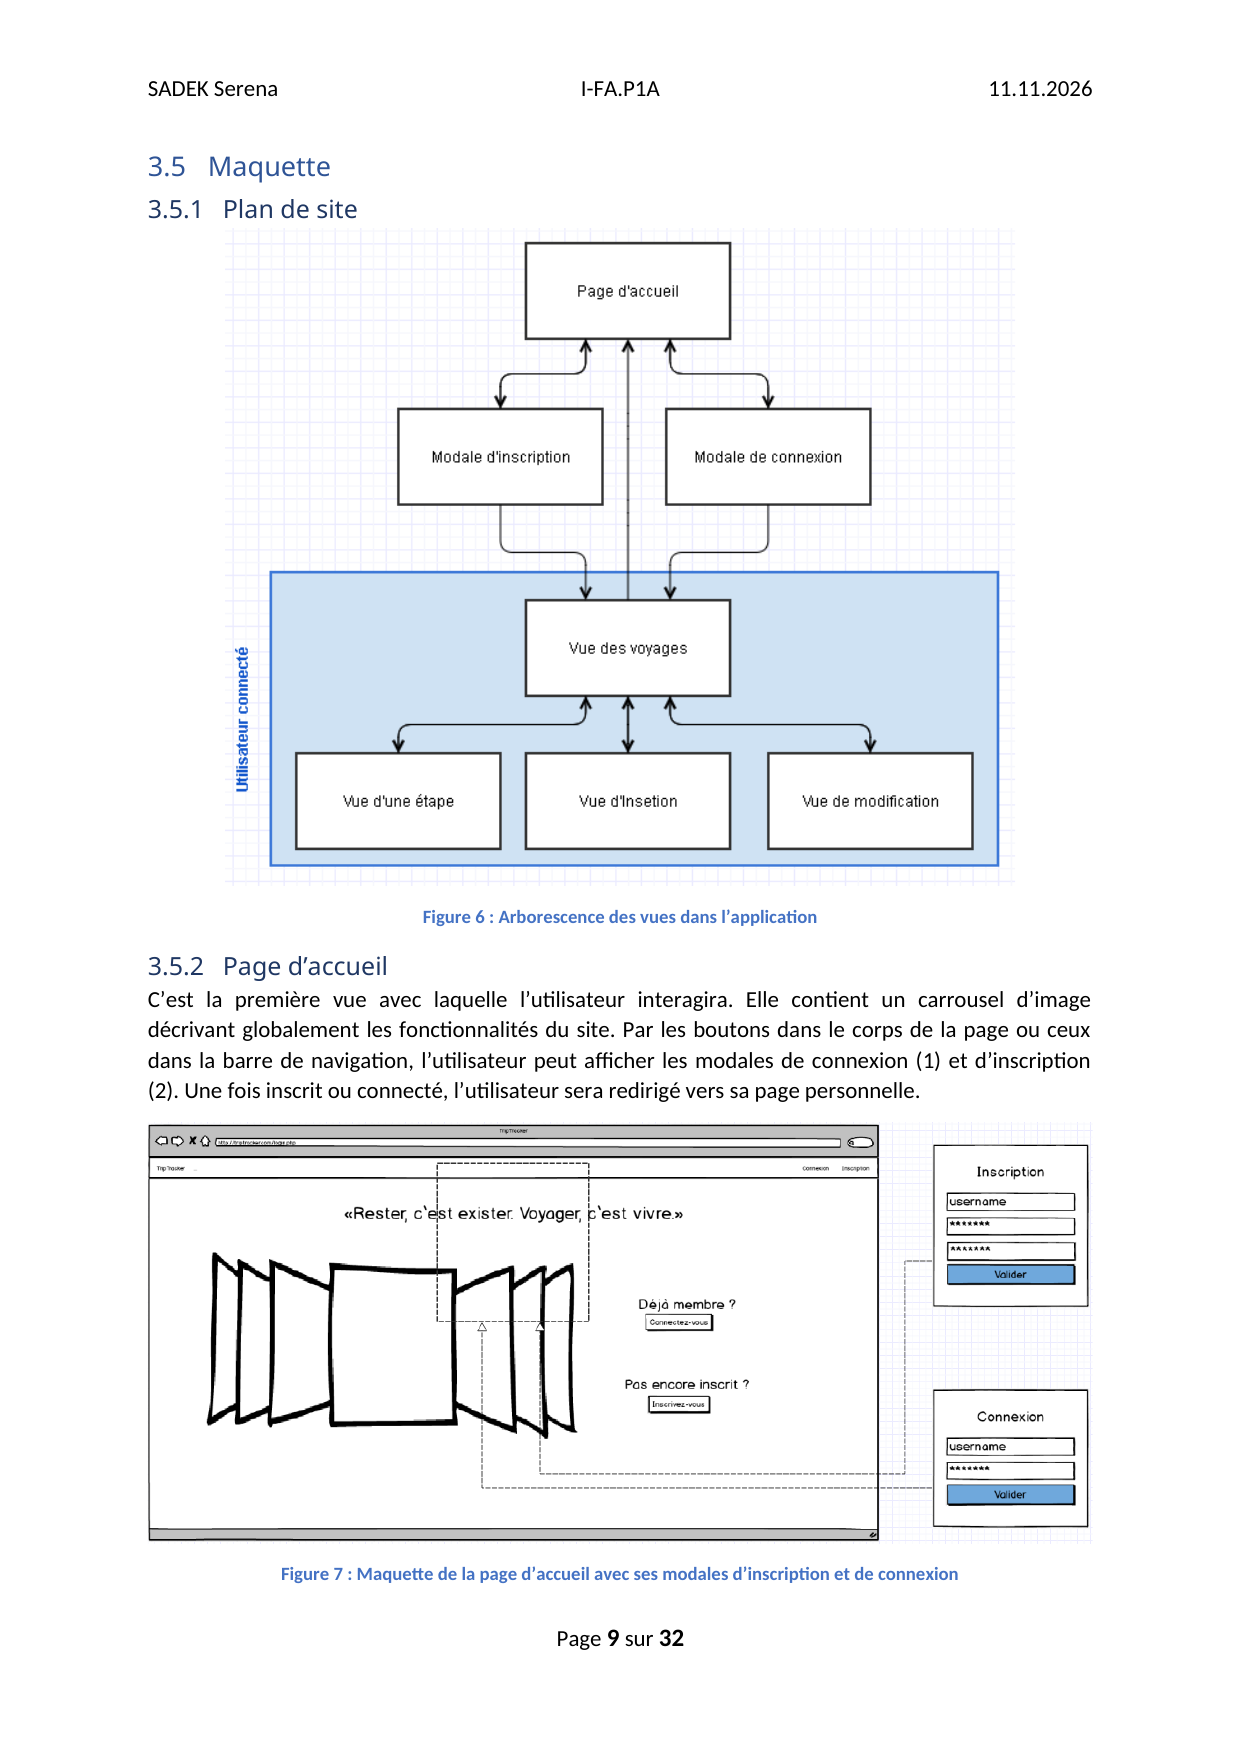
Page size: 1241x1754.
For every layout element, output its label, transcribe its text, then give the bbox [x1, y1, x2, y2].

picture [147, 1122, 1093, 1544]
text Figure 7 : Maquette de la page d’accueil avec ses modales d’inscription et de connexion [148, 1562, 1093, 1585]
picture [225, 228, 1016, 886]
text C’est la première vue avec laquelle l’utilisateur interagira. Elle contient un carrousel d’image décrivant globalement les fonctionnalités du site. Par les boutons dans le corps de la page ou ceux dans la barre de navigation, l’utilisateur peut afficher les modales de connexion (1) et d’inscription (2). Une fois inscrit ou connecté, l’utilisateur sera redirigé vers sa page personnelle. [148, 985, 1093, 1104]
subtitle Maquette [148, 148, 1093, 184]
subtitle Page d’accueil [148, 948, 1093, 983]
text Figure 6 : Arborescence des vues dans l’application [148, 905, 1093, 928]
subtitle Plan de site [148, 192, 1093, 226]
